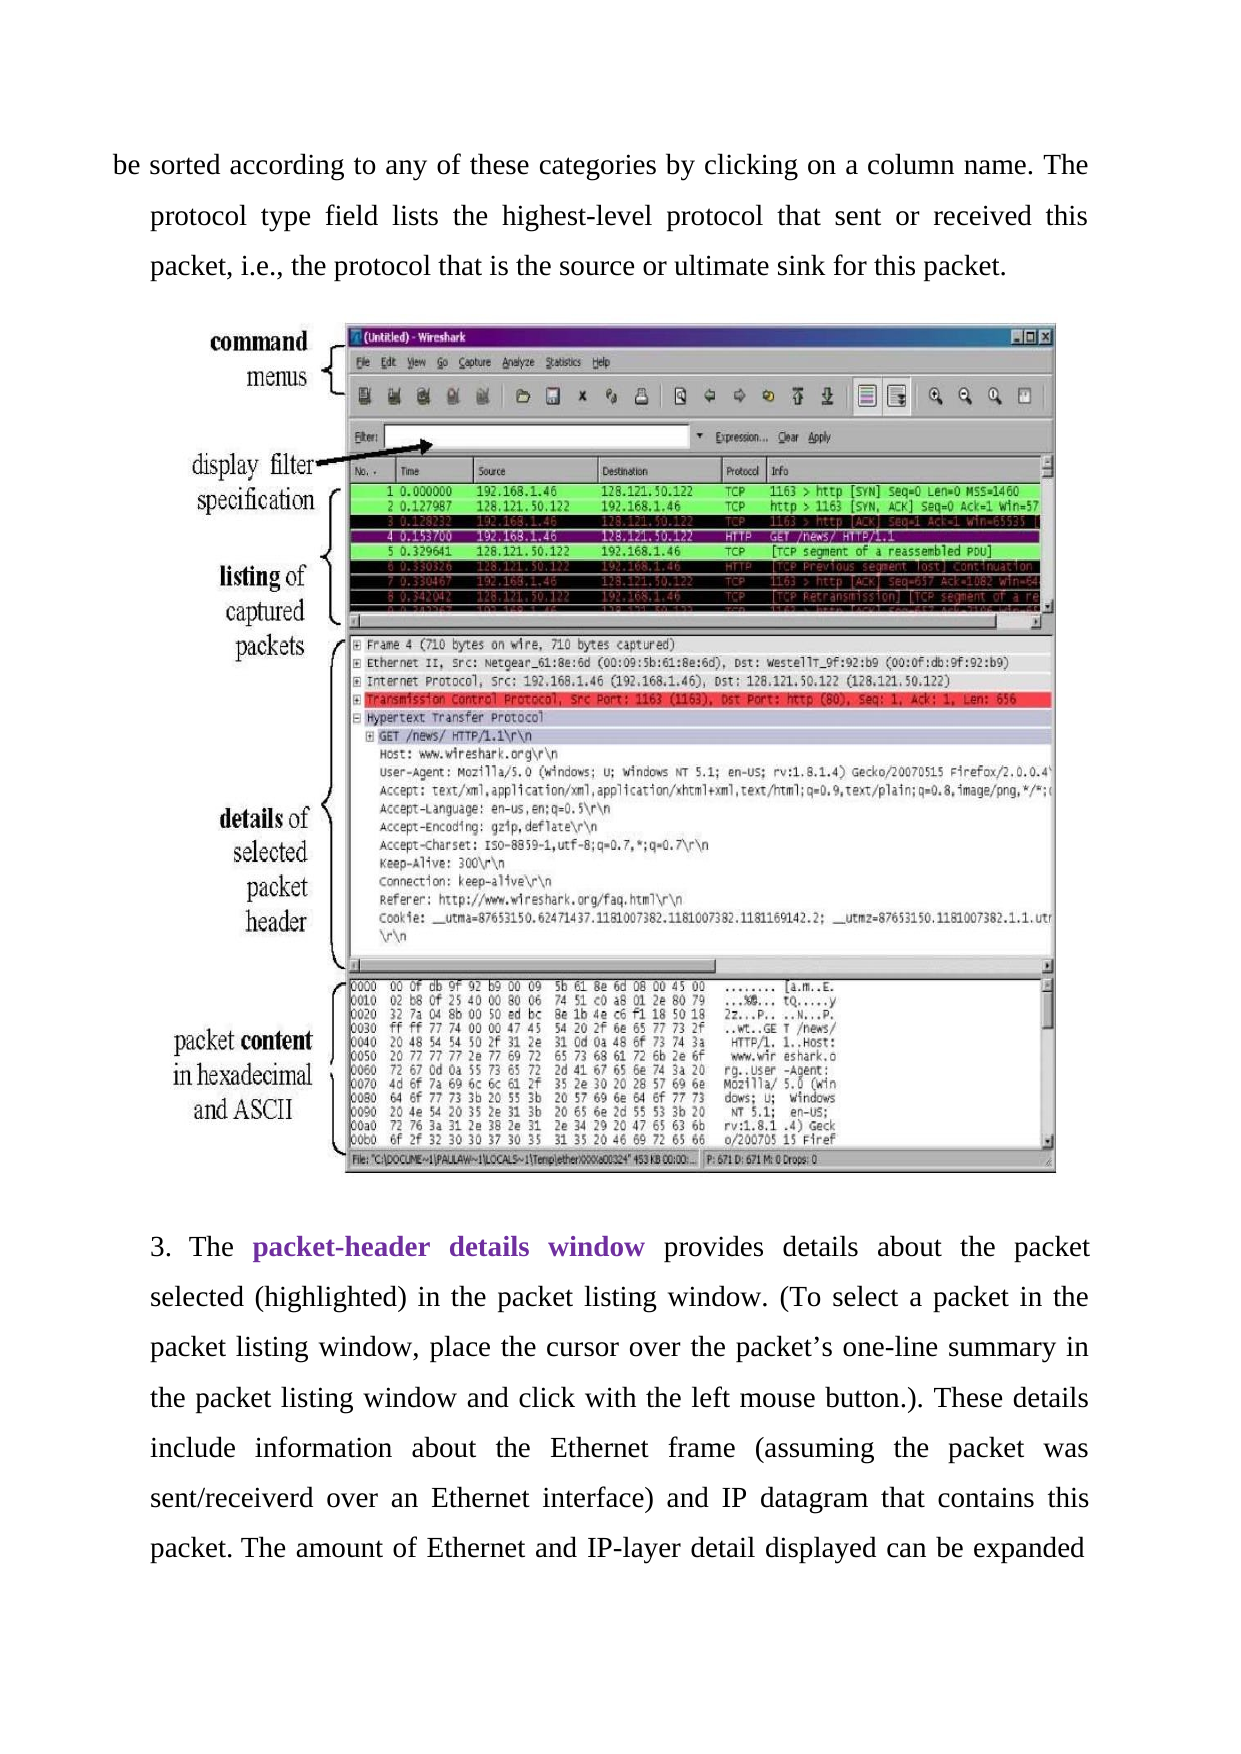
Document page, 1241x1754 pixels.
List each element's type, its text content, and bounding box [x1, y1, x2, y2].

list The packet-header details window provides details about the packet selected (highlighted) in the packet listing window. (To select a packet in the packet listing window, place the cursor over the packet’s one-line summary in the packet listing window and click with the left mouse button.). These details include information about the Ethernet frame (assuming the packet was sent/receiverd over an Ethernet interface) and IP datagram that contains this packet. The amount of Ethernet and IP-layer detail displayed can be expanded [150, 1229, 1090, 1564]
picture [169, 314, 1058, 1177]
text be sorted according to any of these categories by clicking on a column name. The protocol type field lists the highest-level protocol that sent or received this packet, i.e., the protocol that is the source or ultimate sink for this packet. [113, 147, 1089, 281]
